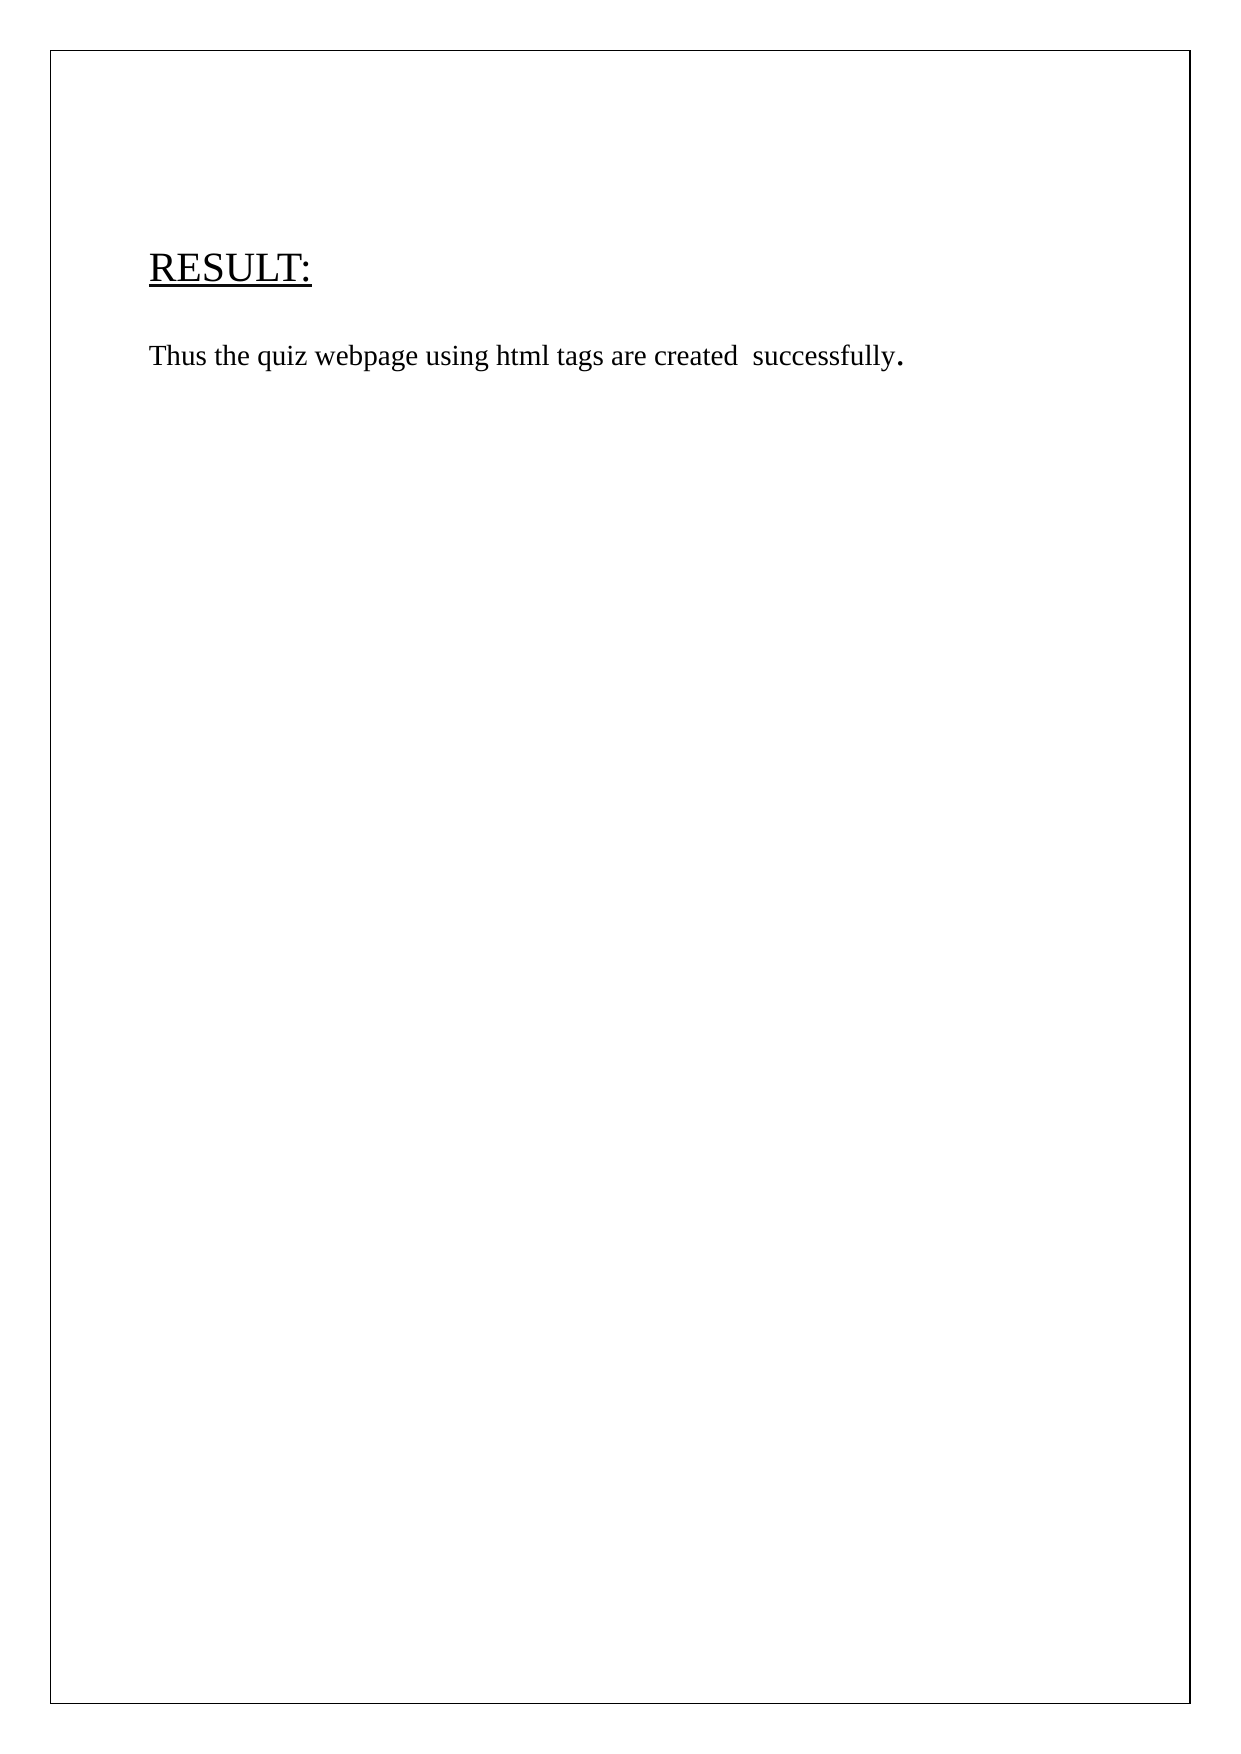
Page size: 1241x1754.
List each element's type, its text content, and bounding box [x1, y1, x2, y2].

text Thus the quiz webpage using html tags are created successfully. [148, 331, 1108, 374]
text RESULT: [148, 243, 1175, 291]
